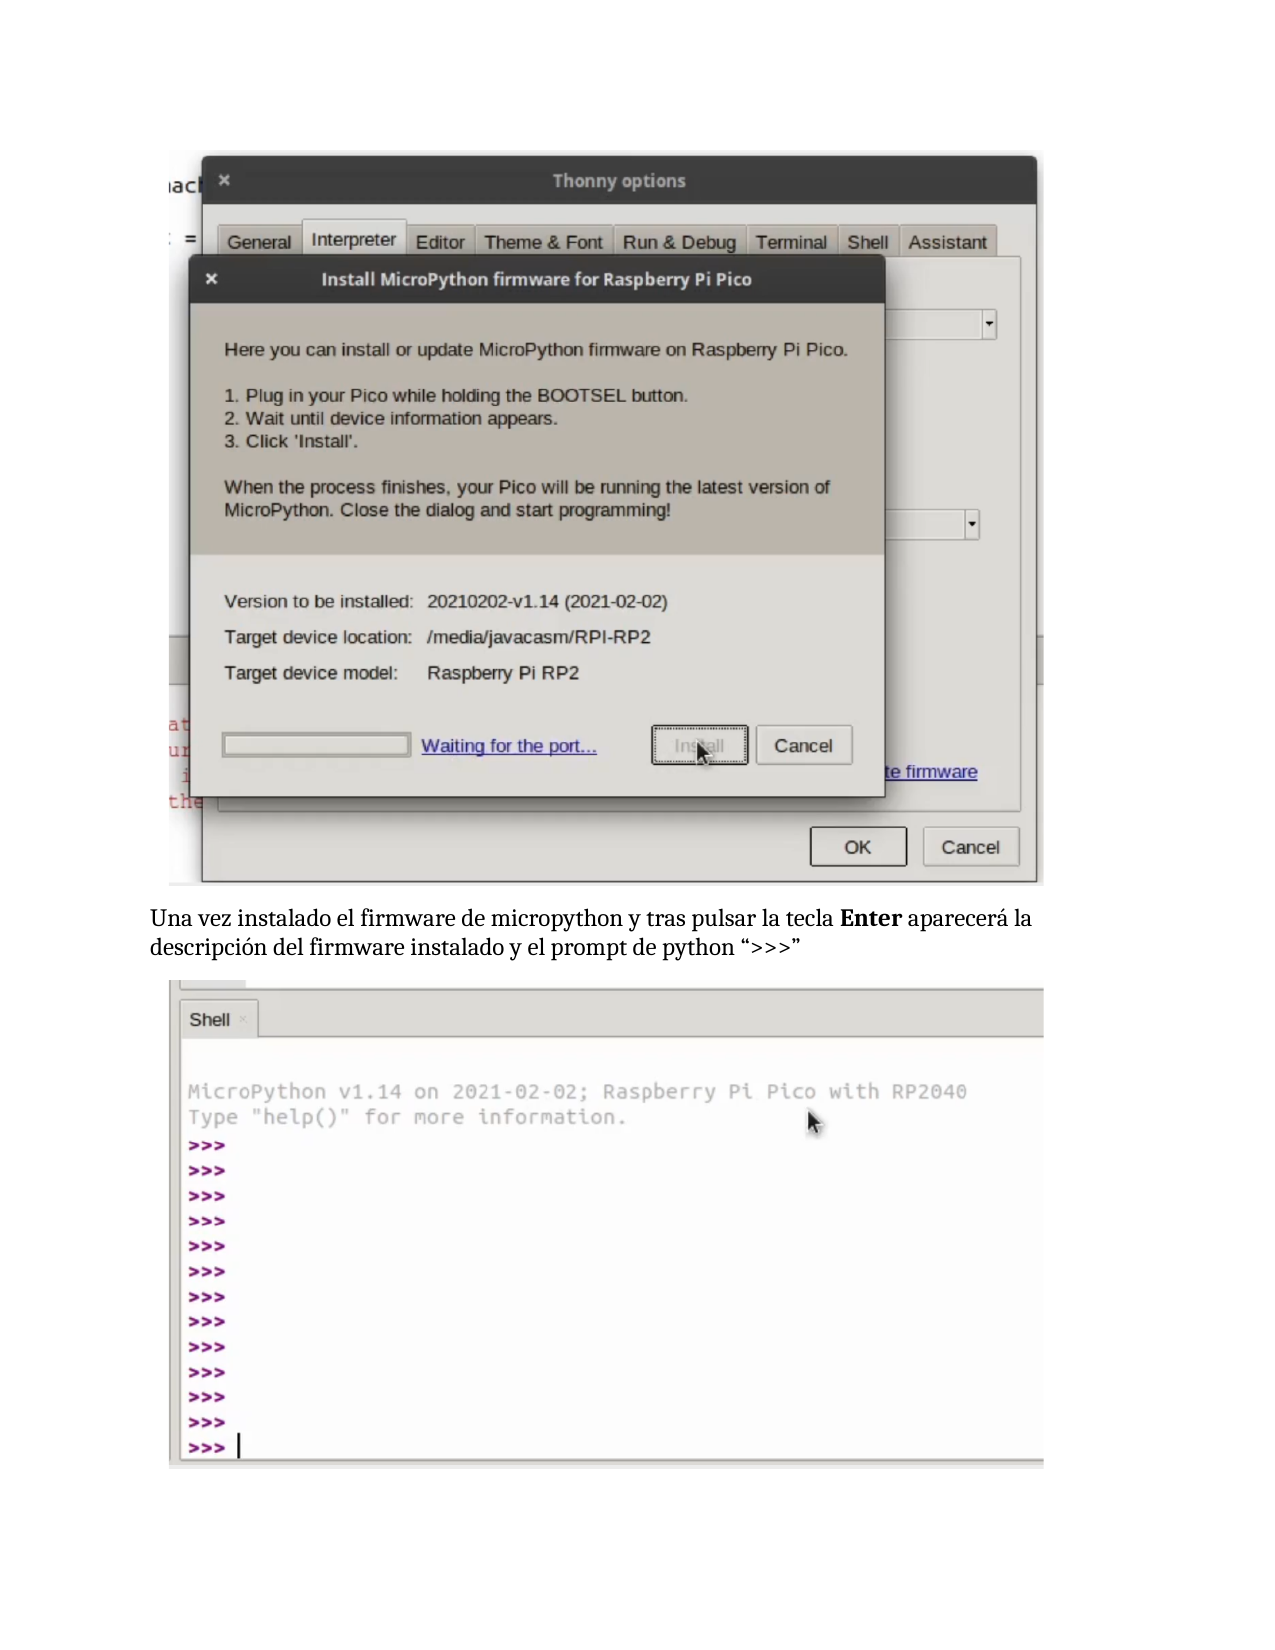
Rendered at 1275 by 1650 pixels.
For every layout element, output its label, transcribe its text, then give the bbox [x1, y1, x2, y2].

picture [168, 150, 1044, 886]
text Una vez instalado el firmware de micropython y tras pulsar la tecla Enter aparecerá la descripción del firmware instalado y el prompt de python “>>>” [150, 904, 1125, 962]
picture [168, 980, 1044, 1469]
